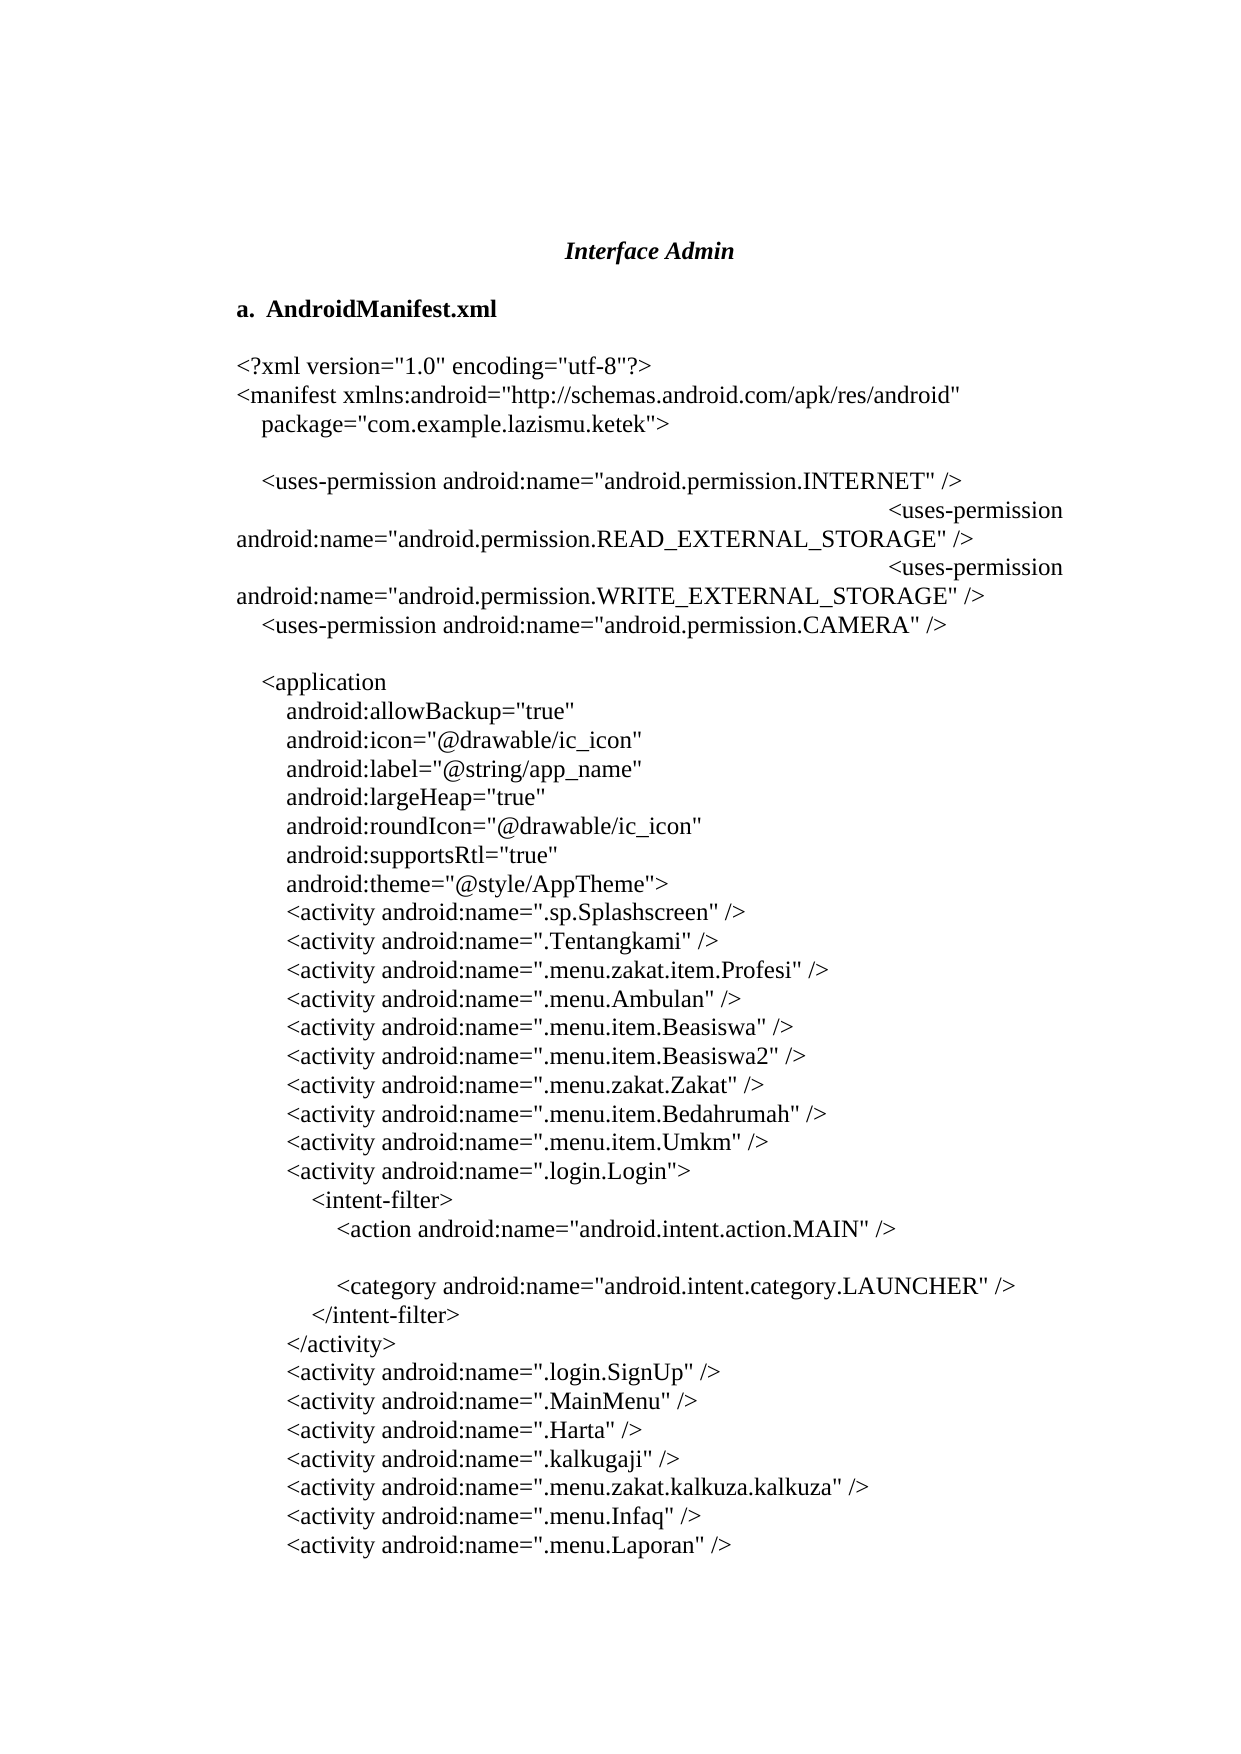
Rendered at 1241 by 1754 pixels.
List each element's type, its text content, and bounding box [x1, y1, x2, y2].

text <activity android:name=".menu.Ambulan" /> [236, 984, 1063, 1012]
text android:icon="@drawable/ic_icon" [236, 725, 1063, 754]
list AndroidManifest.xml [236, 294, 1063, 322]
text <activity android:name=".login.SignUp" /> [236, 1357, 1063, 1386]
text android:roundIcon="@drawable/ic_icon" [236, 811, 1063, 840]
text <activity android:name=".menu.zakat.item.Profesi" /> [236, 955, 1063, 984]
text android:largeHeap="true" [236, 782, 1063, 811]
text <uses-permission android:name="android.permission.READ_EXTERNAL_STORAGE" /> [236, 495, 1063, 552]
text <activity android:name=".sp.Splashscreen" /> [236, 897, 1063, 926]
text android:label="@string/app_name" [236, 754, 1063, 782]
text <activity android:name=".menu.zakat.kalkuza.kalkuza" /> [236, 1472, 1063, 1501]
text <activity android:name=".menu.item.Umkm" /> [236, 1127, 1063, 1156]
text <activity android:name=".menu.Infaq" /> [236, 1501, 1063, 1530]
text <manifest xmlns:android="http://schemas.android.com/apk/res/android" [236, 380, 1063, 409]
text android:theme="@style/AppTheme"> [236, 869, 1063, 897]
text Interface Admin [236, 236, 1063, 265]
text </activity> [236, 1329, 1063, 1357]
text <activity android:name=".Tentangkami" /> [236, 926, 1063, 955]
text <activity android:name=".menu.item.Bedahrumah" /> [236, 1099, 1063, 1127]
text <category android:name="android.intent.category.LAUNCHER" /> [236, 1271, 1063, 1300]
text <activity android:name=".menu.zakat.Zakat" /> [236, 1070, 1063, 1099]
text <?xml version="1.0" encoding="utf-8"?> [236, 351, 1063, 380]
text <action android:name="android.intent.action.MAIN" /> [236, 1214, 1063, 1242]
text <activity android:name=".menu.Laporan" /> [236, 1530, 1063, 1559]
text package="com.example.lazismu.ketek"> [236, 409, 1063, 437]
text <activity android:name=".MainMenu" /> [236, 1386, 1063, 1415]
text android:supportsRtl="true" [236, 840, 1063, 869]
text </intent-filter> [236, 1300, 1063, 1329]
text <application [236, 667, 1063, 696]
text <activity android:name=".Harta" /> [236, 1415, 1063, 1444]
text <intent-filter> [236, 1185, 1063, 1214]
text android:allowBackup="true" [236, 696, 1063, 725]
text <activity android:name=".menu.item.Beasiswa" /> [236, 1012, 1063, 1041]
text <uses-permission android:name="android.permission.CAMERA" /> [236, 610, 1063, 639]
text <activity android:name=".login.Login"> [236, 1156, 1063, 1185]
text <activity android:name=".menu.item.Beasiswa2" /> [236, 1041, 1063, 1070]
text <uses-permission android:name="android.permission.WRITE_EXTERNAL_STORAGE" /> [236, 552, 1063, 610]
text <activity android:name=".kalkugaji" /> [236, 1444, 1063, 1472]
text <uses-permission android:name="android.permission.INTERNET" /> [236, 466, 1063, 495]
